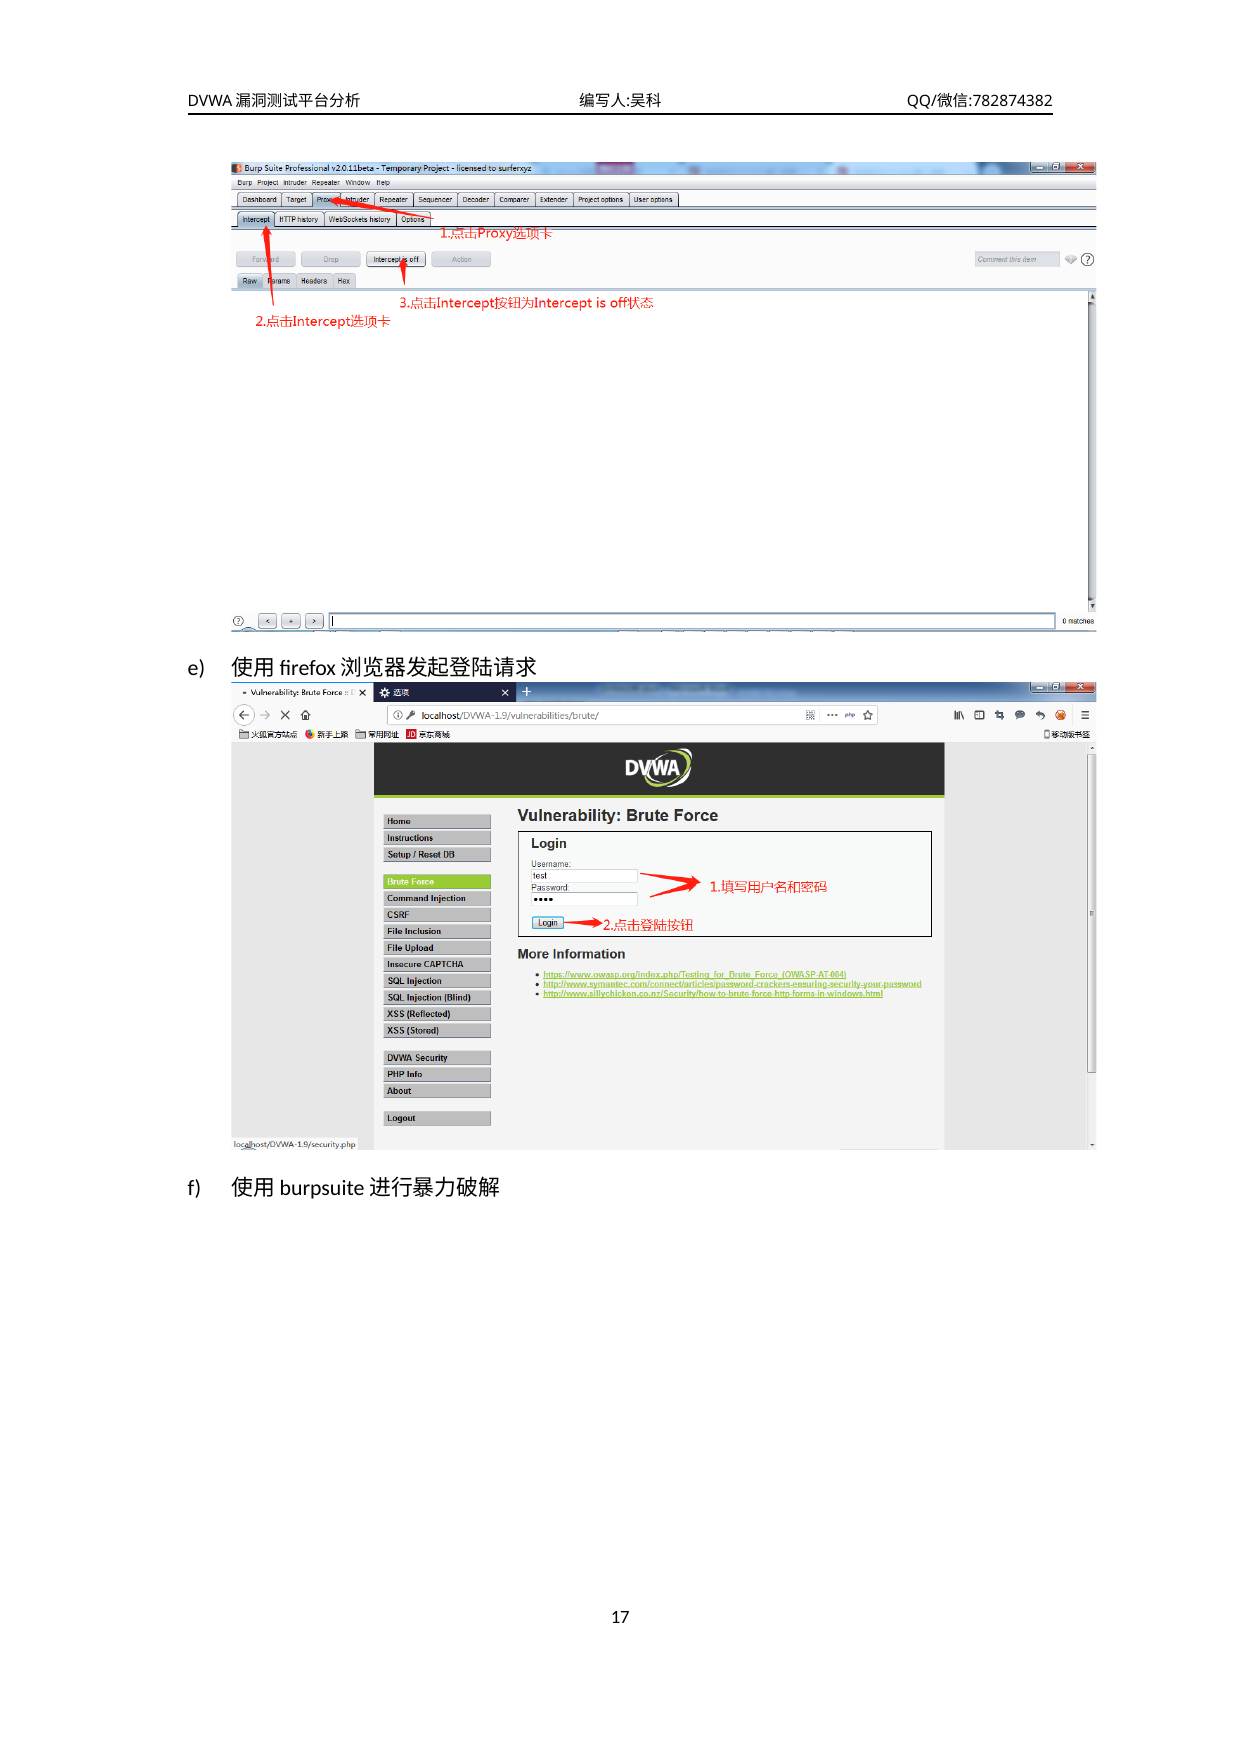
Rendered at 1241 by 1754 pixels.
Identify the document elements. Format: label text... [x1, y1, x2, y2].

list 使用firefox浏览器发起登陆请求 [187, 649, 1053, 682]
list 使用burpsuite进行暴力破解 [187, 1169, 1053, 1202]
picture [231, 162, 1097, 632]
picture [231, 682, 1097, 1150]
